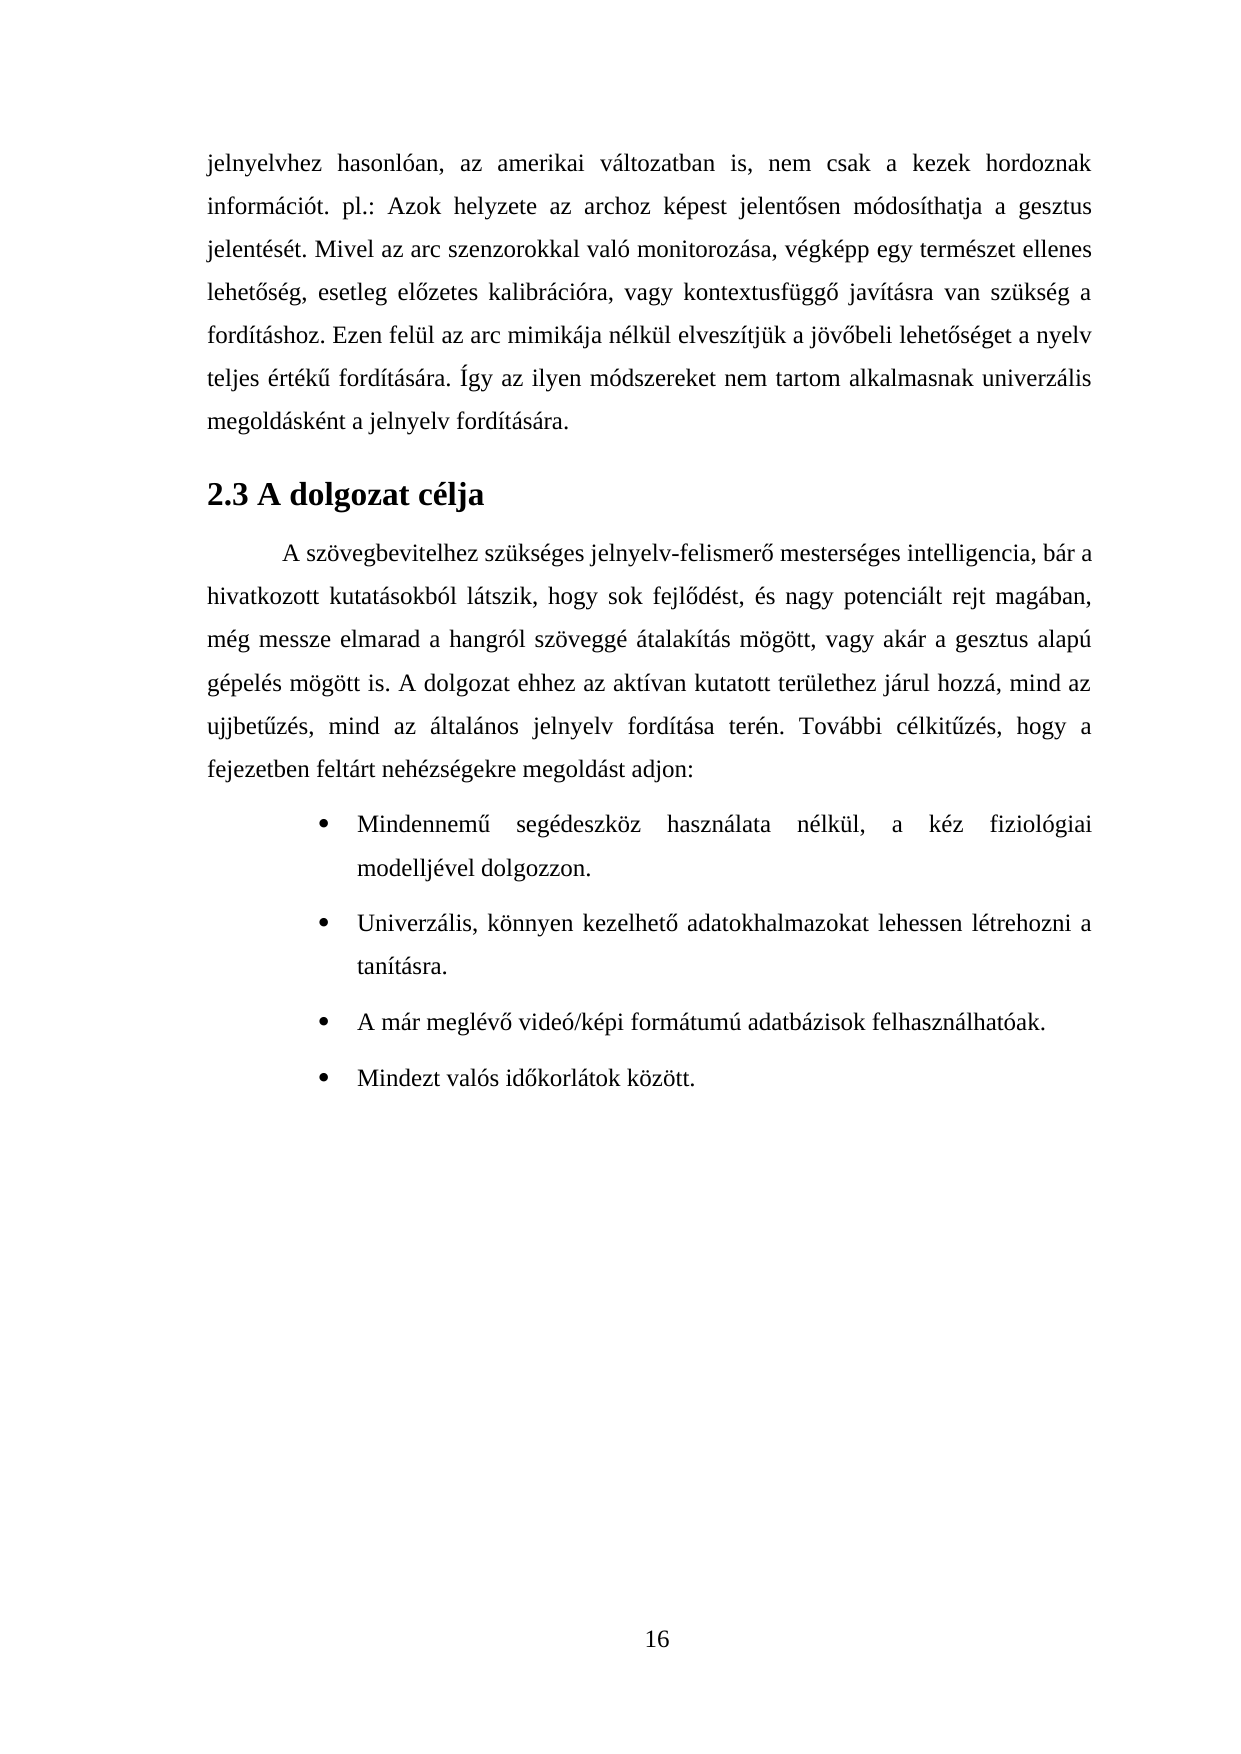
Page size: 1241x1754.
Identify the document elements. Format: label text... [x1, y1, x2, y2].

subtitle A dolgozat célja [207, 474, 1092, 513]
list A már meglévő videó/képi formátumú adatbázisok felhasználhatóak. [319, 1007, 1092, 1036]
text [207, 148, 1092, 435]
text A szövegbevitelhez szükséges jelnyelv-felismerő mesterséges intelligencia, bár a hivatkozott kutatásokból látszik, hogy sok fejlődést, és nagy potenciált rejt magában, még messze elmarad a hangról szöveggé átalakítás mögött, vagy akár a gesztus alapú gépelés mögött is. A dolgozat ehhez az aktívan kutatott területhez járul hozzá, mind az ujjbetűzés, mind az általános jelnyelv fordítása terén. További célkitűzés, hogy a fejezetben feltárt nehézségekre megoldást adjon: [207, 538, 1092, 783]
list Mindennemű segédeszköz használata nélkül, a kéz fiziológiai modelljével dolgozzon. [319, 809, 1092, 881]
list Univerzális, könnyen kezelhető adatokhalmazokat lehessen létrehozni a tanításra. [319, 908, 1092, 980]
list Mindezt valós időkorlátok között. [319, 1063, 1092, 1091]
